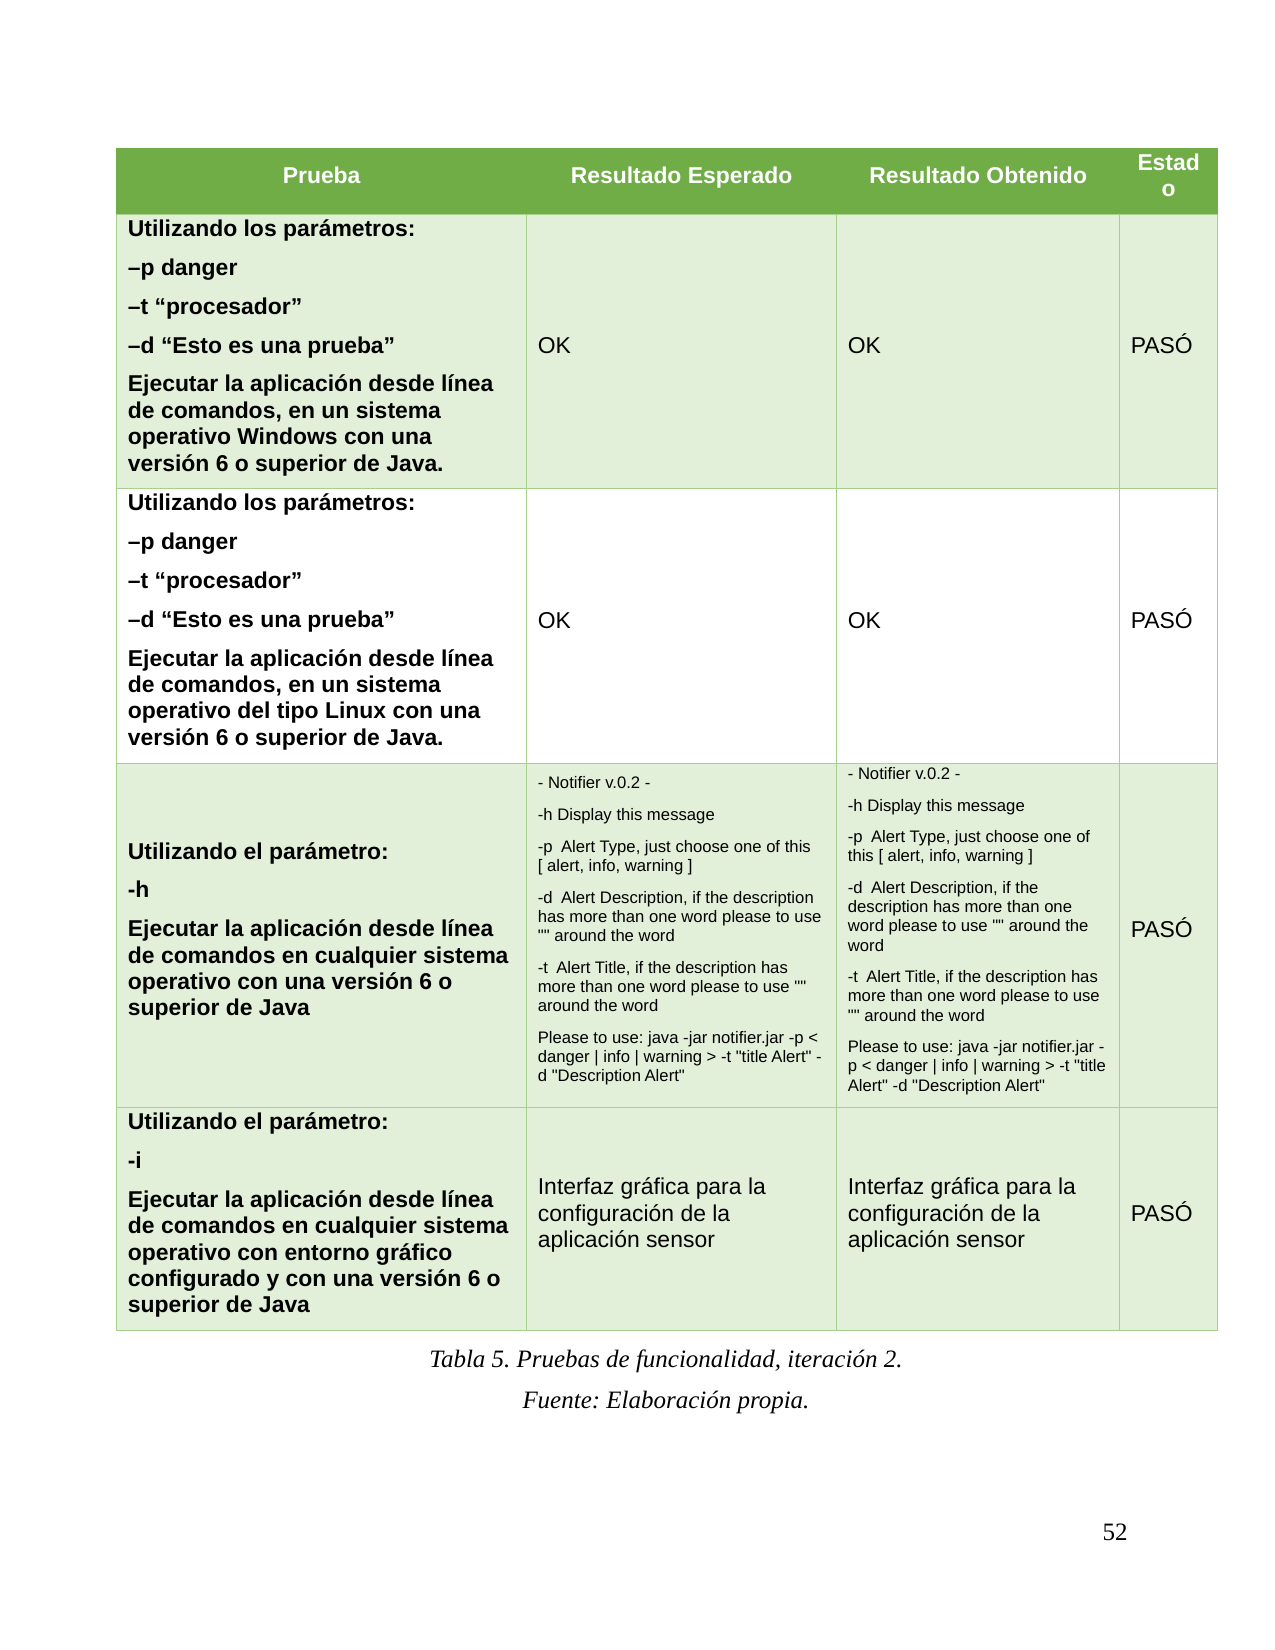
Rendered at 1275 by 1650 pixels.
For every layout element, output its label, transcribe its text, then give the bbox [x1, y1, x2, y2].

text Tabla 5. Pruebas de funcionalidad, iteración 2. [207, 1344, 1127, 1372]
table_cell Utilizando los parámetros: –p danger –t “procesador” –d “Esto es una prueba” Ejecutar la aplicación desde línea de comandos, en un sistema operativo Windows con una versión 6 o superior de Java. [117, 215, 526, 488]
table_cell PASÓ [1120, 215, 1217, 488]
table_cell Interfaz gráfica para la configuración de la aplicación sensor [837, 1108, 1119, 1330]
table_cell OK [527, 215, 836, 488]
table_cell PASÓ [1120, 1108, 1217, 1330]
table_cell PASÓ [1120, 764, 1217, 1107]
table_header Prueba [117, 149, 526, 214]
table_header Estado [1119, 149, 1217, 214]
text Fuente: Elaboración propia. [207, 1385, 1127, 1414]
table_cell PASÓ [1120, 489, 1217, 763]
table_header Resultado Obtenido [836, 149, 1119, 214]
table_cell OK [837, 489, 1119, 763]
table_header Resultado Esperado [526, 149, 836, 214]
table_cell - Notifier v.0.2 - -h Display this message -p Alert Type, just choose one of this [ alert, info, warning ] -d Alert Description, if the description has more than one word please to use "" around the word -t Alert Title, if the description has more than one word please to use "" around the word Please to use: java -jar notifier.jar -p < danger | info | warning > -t "title Alert" -d "Description Alert" [837, 764, 1119, 1107]
table_cell OK [527, 489, 836, 763]
table_cell Utilizando el parámetro: -h Ejecutar la aplicación desde línea de comandos en cualquier sistema operativo con una versión 6 o superior de Java [117, 764, 526, 1107]
table_cell OK [837, 215, 1119, 488]
table_cell Interfaz gráfica para la configuración de la aplicación sensor [527, 1108, 836, 1330]
table_cell - Notifier v.0.2 - -h Display this message -p Alert Type, just choose one of this [ alert, info, warning ] -d Alert Description, if the description has more than one word please to use "" around the word -t Alert Title, if the description has more than one word please to use "" around the word Please to use: java -jar notifier.jar -p < danger | info | warning > -t "title Alert" -d "Description Alert" [527, 764, 836, 1107]
table_cell Utilizando los parámetros: –p danger –t “procesador” –d “Esto es una prueba” Ejecutar la aplicación desde línea de comandos, en un sistema operativo del tipo Linux con una versión 6 o superior de Java. [117, 489, 526, 763]
table_cell Utilizando el parámetro: -i Ejecutar la aplicación desde línea de comandos en cualquier sistema operativo con entorno gráfico configurado y con una versión 6 o superior de Java [117, 1108, 526, 1330]
